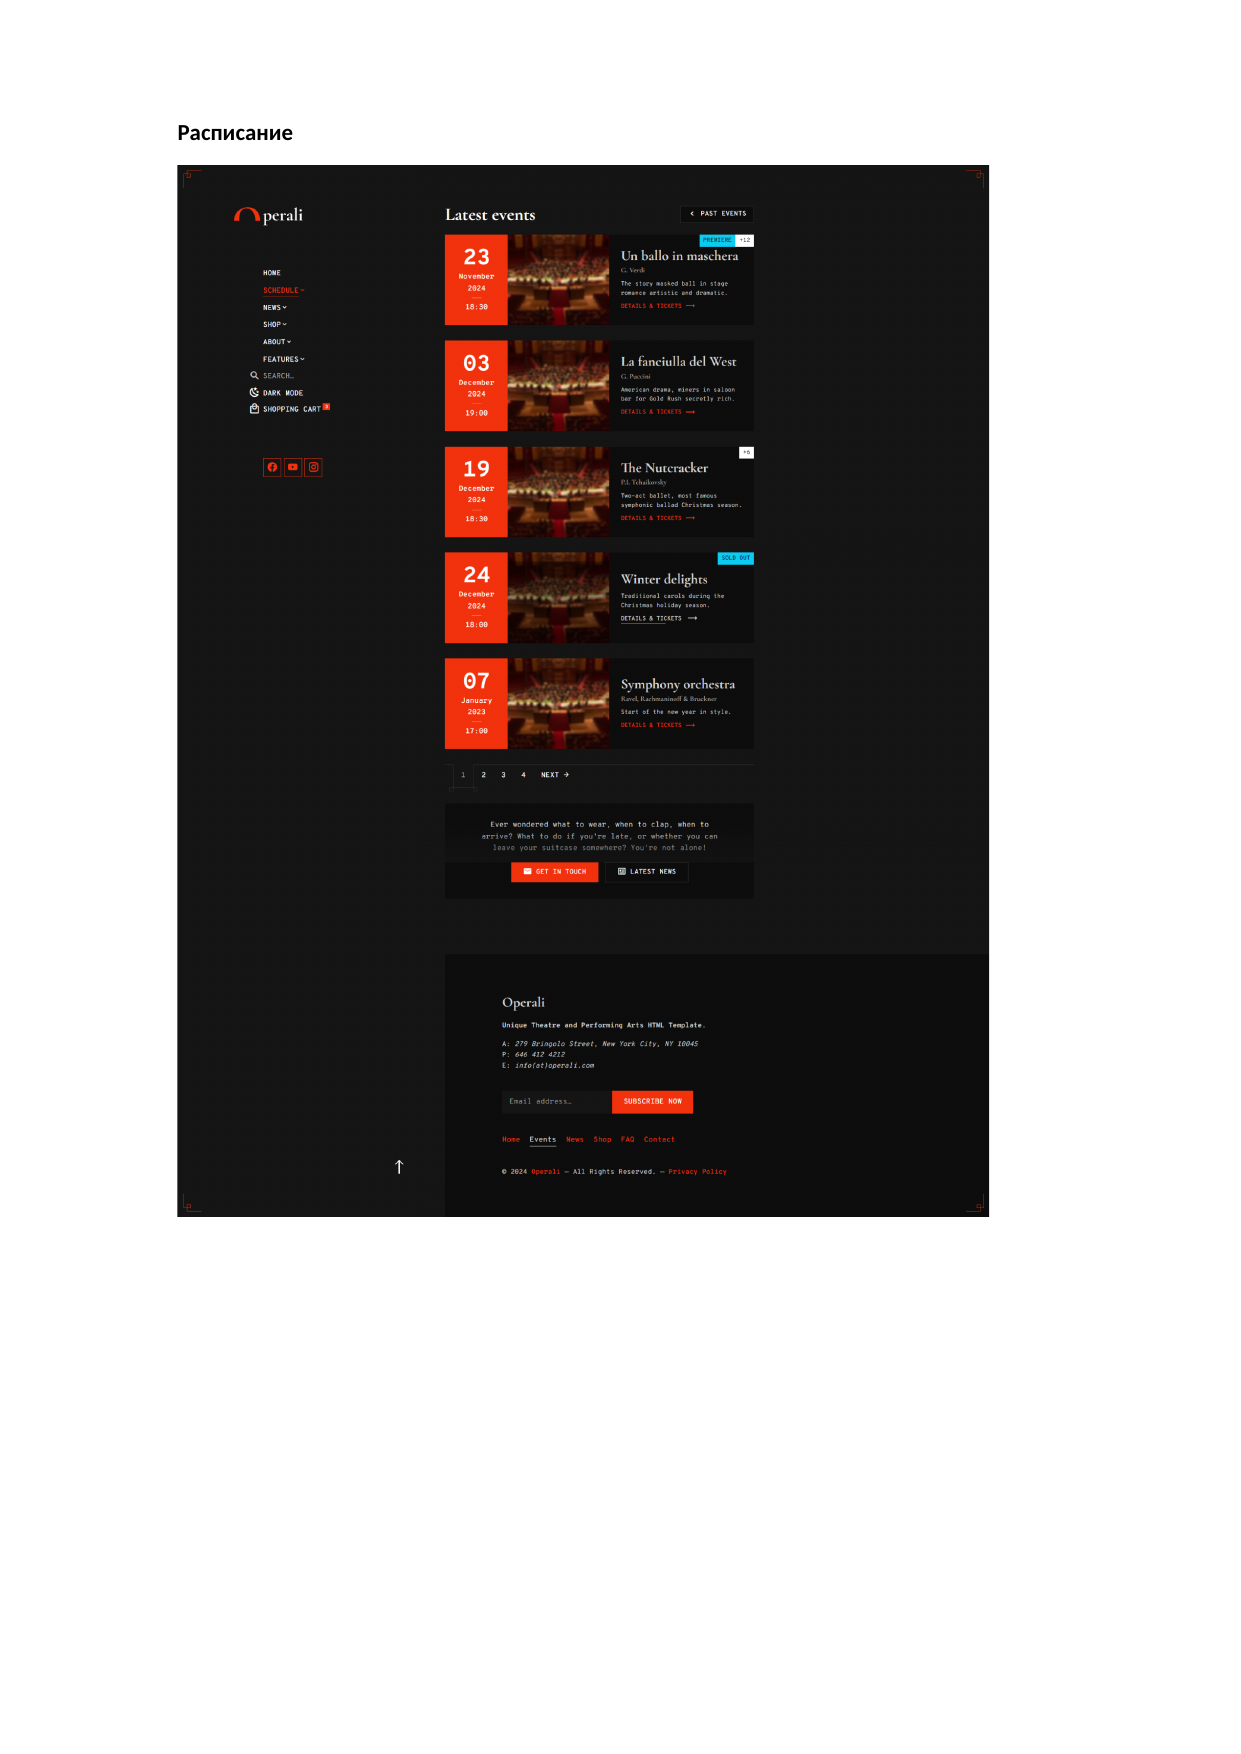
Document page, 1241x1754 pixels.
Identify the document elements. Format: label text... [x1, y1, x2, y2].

text Расписание [177, 118, 1152, 146]
picture [177, 165, 990, 1217]
